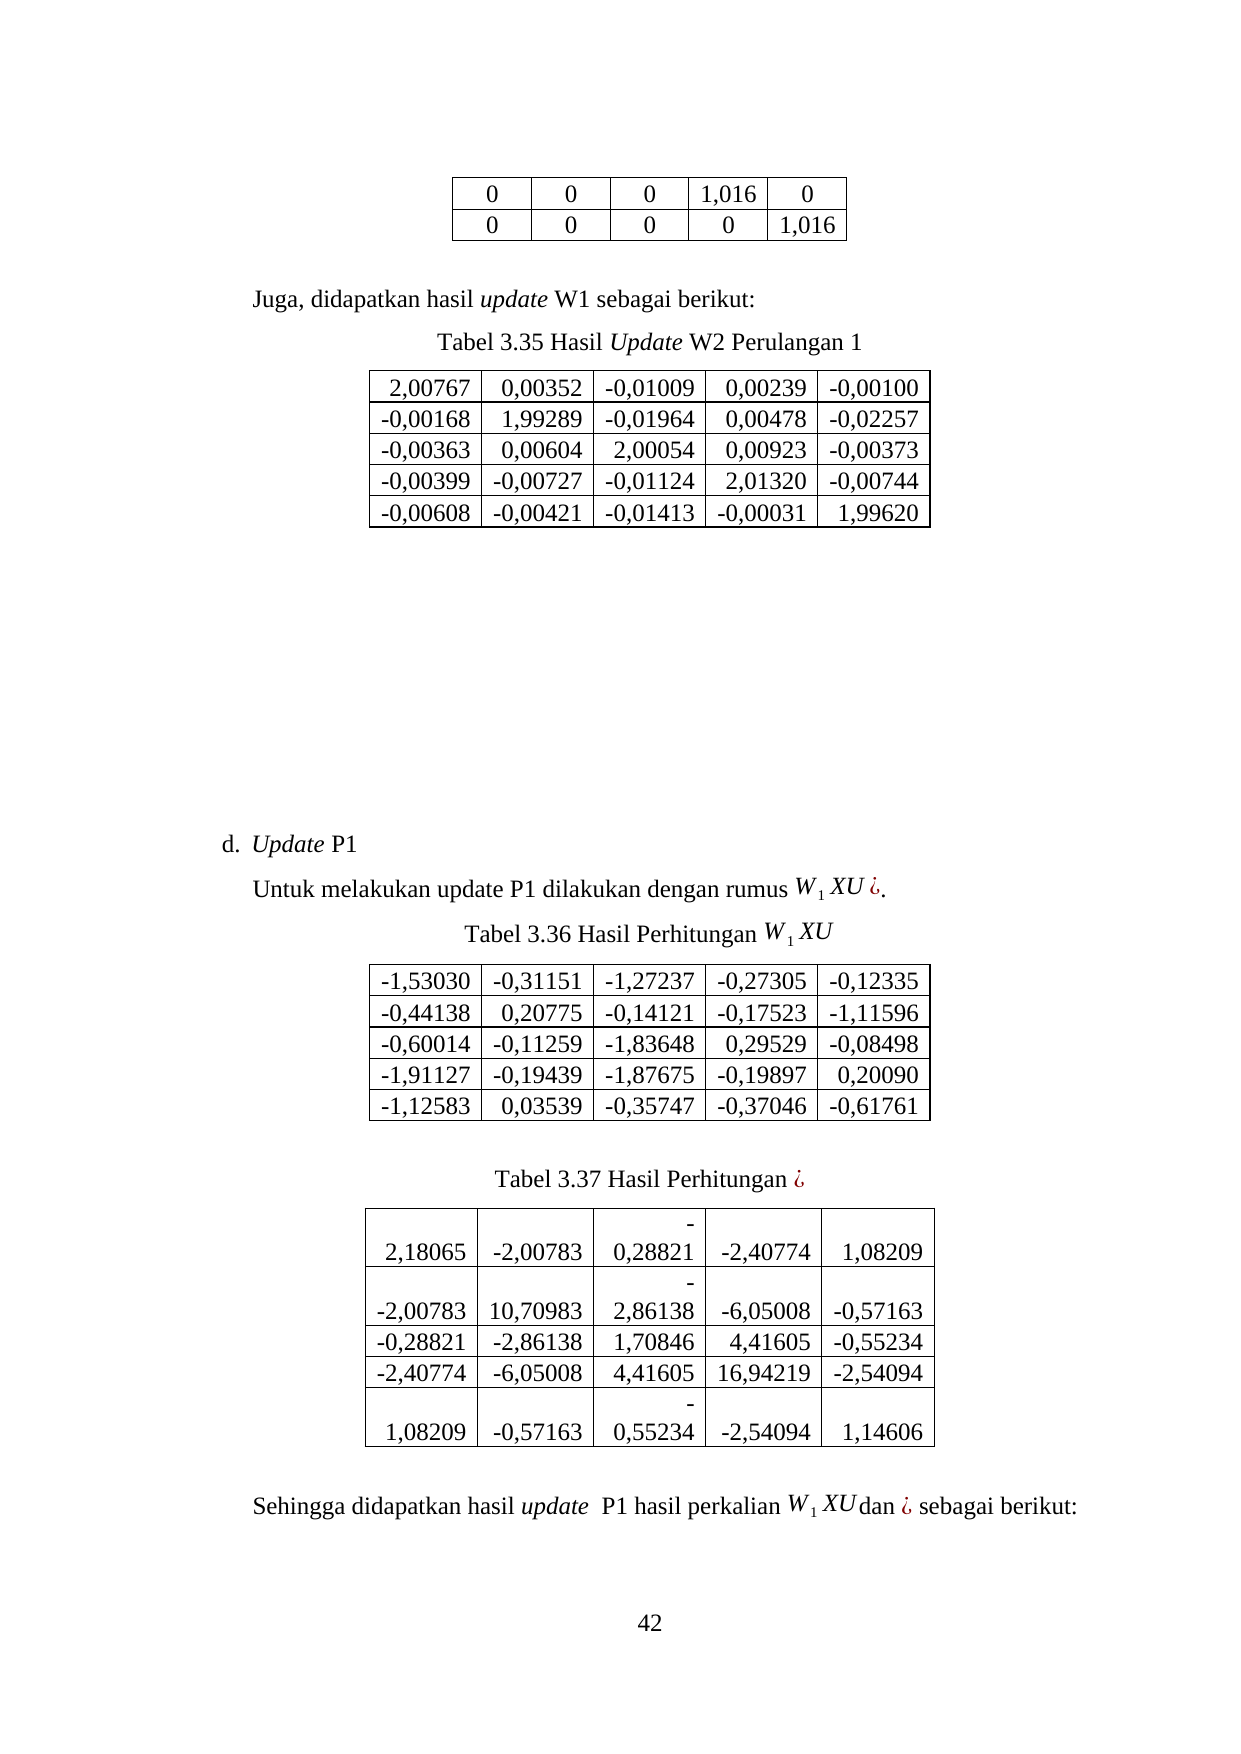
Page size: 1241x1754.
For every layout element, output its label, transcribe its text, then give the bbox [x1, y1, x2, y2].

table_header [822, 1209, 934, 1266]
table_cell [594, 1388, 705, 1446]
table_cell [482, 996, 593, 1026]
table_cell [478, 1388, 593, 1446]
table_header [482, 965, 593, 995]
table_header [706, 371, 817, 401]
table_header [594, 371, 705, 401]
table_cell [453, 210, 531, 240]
text Juga, didapatkan hasil update W1 sebagai berikut: [177, 284, 1122, 313]
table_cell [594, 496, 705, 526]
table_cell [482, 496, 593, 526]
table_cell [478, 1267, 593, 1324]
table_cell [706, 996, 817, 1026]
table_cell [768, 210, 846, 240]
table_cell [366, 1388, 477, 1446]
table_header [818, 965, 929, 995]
list Update P1 [222, 829, 1122, 858]
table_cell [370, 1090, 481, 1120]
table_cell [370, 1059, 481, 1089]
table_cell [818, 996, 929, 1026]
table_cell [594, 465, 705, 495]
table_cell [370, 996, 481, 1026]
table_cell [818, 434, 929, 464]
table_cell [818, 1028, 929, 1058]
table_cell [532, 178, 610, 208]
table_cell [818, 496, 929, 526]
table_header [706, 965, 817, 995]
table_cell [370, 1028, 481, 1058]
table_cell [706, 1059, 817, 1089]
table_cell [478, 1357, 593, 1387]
text Untuk melakukan update P1 dilakukan dengan rumus . [177, 872, 1122, 904]
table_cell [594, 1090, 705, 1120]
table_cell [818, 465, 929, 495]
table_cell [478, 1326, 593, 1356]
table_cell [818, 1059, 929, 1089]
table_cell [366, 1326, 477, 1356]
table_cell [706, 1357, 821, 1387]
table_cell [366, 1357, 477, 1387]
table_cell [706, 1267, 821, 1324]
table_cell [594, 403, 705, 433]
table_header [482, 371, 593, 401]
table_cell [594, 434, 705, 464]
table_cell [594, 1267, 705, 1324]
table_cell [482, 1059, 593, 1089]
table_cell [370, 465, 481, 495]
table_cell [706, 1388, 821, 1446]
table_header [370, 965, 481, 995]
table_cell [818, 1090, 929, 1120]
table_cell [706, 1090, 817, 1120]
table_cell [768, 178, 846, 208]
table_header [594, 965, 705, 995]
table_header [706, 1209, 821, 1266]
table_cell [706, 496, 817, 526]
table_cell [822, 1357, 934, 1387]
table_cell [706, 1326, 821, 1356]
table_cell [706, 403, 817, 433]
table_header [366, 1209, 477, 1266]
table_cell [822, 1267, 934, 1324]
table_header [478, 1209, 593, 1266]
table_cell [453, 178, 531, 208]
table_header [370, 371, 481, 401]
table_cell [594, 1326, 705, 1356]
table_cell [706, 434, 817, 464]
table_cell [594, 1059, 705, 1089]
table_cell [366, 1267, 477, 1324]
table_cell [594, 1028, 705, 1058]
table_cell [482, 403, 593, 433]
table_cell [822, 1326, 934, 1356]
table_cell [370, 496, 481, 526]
text Sehingga didapatkan hasil update P1 hasil perkalian dan sebagai berikut: [177, 1490, 1122, 1521]
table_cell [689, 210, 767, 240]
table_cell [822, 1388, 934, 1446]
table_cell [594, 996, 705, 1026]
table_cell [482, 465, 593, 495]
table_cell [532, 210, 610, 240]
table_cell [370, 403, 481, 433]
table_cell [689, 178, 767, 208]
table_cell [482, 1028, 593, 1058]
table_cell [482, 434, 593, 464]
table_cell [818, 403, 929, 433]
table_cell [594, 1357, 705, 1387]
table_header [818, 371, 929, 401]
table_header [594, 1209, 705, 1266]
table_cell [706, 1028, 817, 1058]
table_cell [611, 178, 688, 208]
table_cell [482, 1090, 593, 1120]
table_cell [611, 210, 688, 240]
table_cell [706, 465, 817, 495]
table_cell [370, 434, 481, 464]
